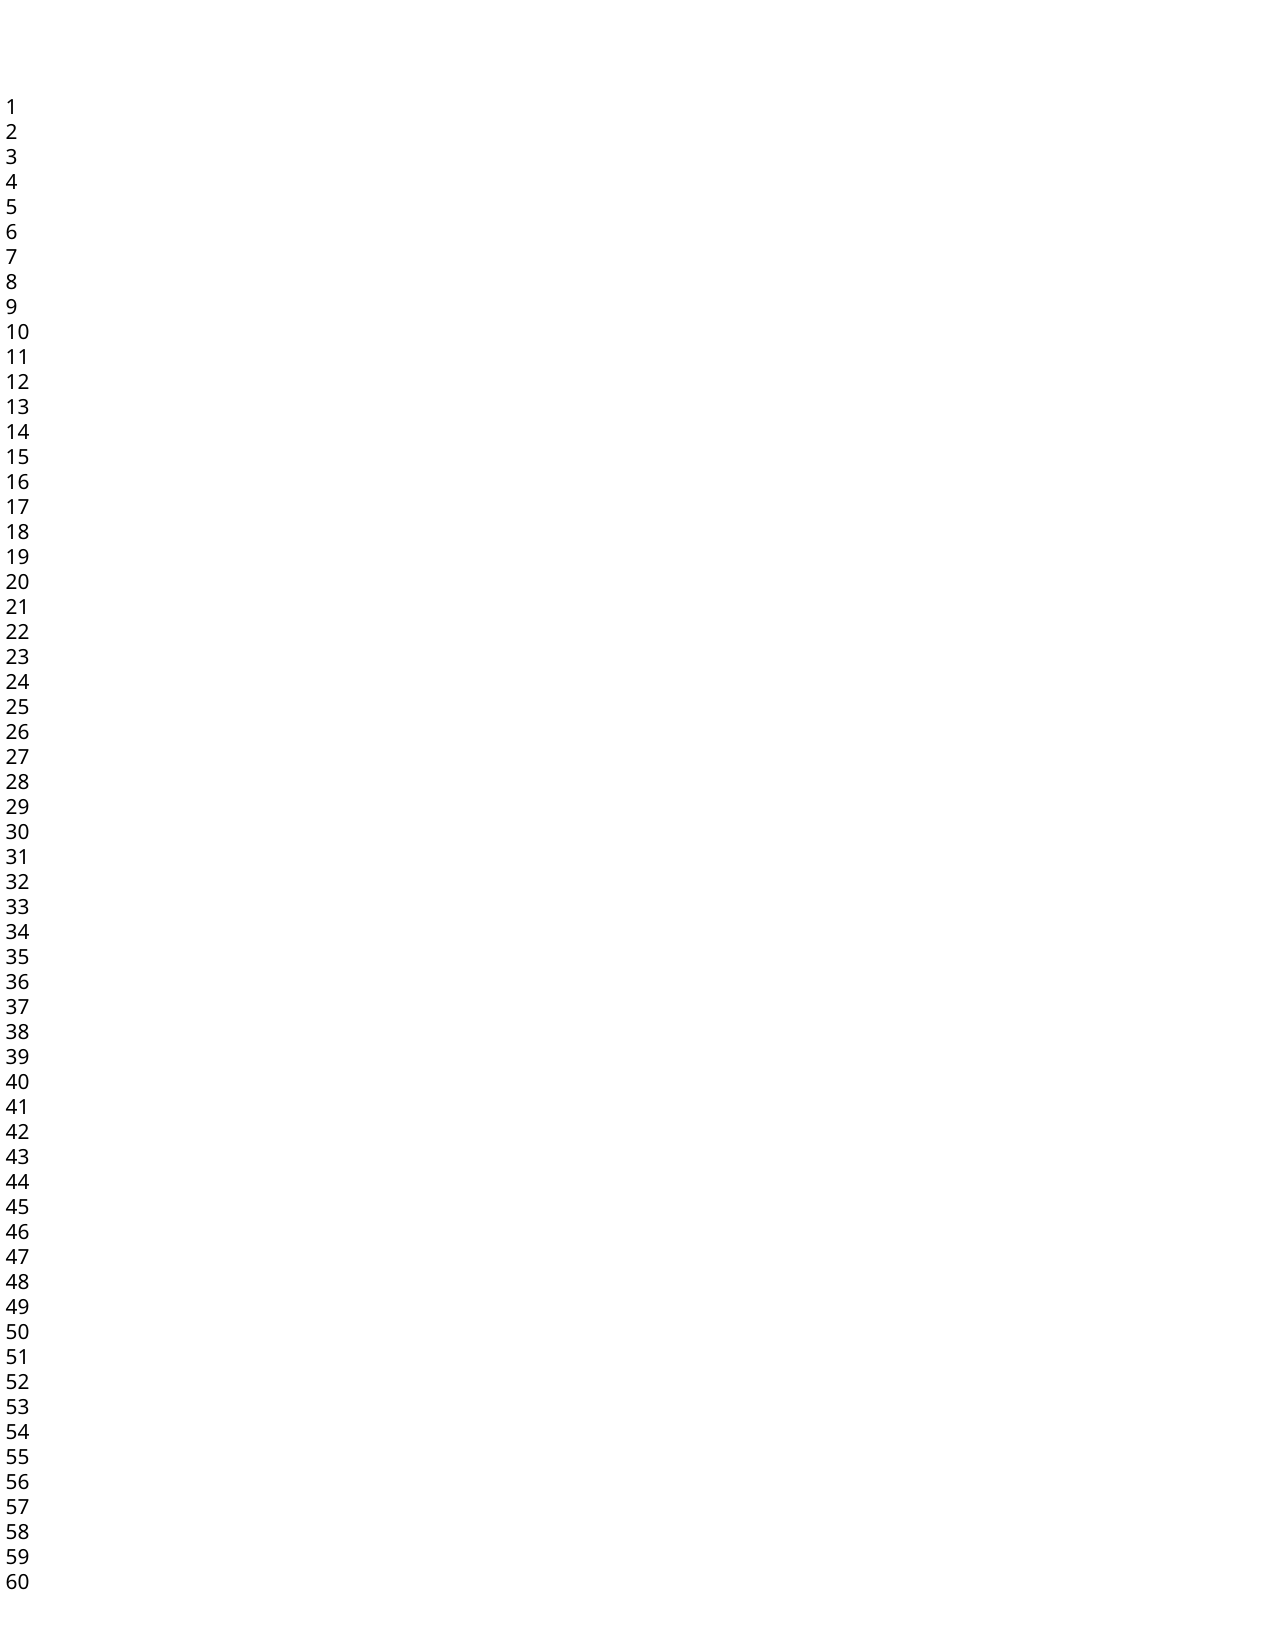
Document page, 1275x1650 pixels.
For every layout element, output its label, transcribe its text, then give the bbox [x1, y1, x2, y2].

table_cell 26 [0, 719, 28, 744]
table_cell 23 [0, 644, 28, 669]
table_cell 13 [0, 394, 28, 419]
table_cell 7 [0, 244, 28, 269]
table_cell 57 [0, 1494, 28, 1519]
table_cell 11 [0, 344, 28, 369]
table_cell 8 [0, 269, 28, 294]
table_cell 16 [0, 469, 28, 494]
table_cell 25 [0, 694, 28, 719]
table_cell 20 [0, 569, 28, 594]
table_cell 28 [0, 769, 28, 794]
table_cell 37 [0, 994, 28, 1019]
table_cell 10 [0, 319, 28, 344]
table_cell 30 [0, 819, 28, 844]
table_cell 39 [0, 1044, 28, 1069]
table_cell 58 [0, 1519, 28, 1544]
table_cell 48 [0, 1269, 28, 1294]
table_cell 4 [0, 169, 28, 194]
table_cell 52 [0, 1369, 28, 1394]
table_cell 35 [0, 944, 28, 969]
table_header 1 [0, 13, 28, 119]
table_cell 59 [0, 1544, 28, 1569]
table_cell 31 [0, 844, 28, 869]
table_cell 21 [0, 594, 28, 619]
table_cell 33 [0, 894, 28, 919]
table_cell 2 [0, 119, 28, 144]
table_cell 54 [0, 1419, 28, 1444]
table_cell 27 [0, 744, 28, 769]
table_cell 3 [0, 144, 28, 169]
table_cell 42 [0, 1119, 28, 1144]
table_cell 6 [0, 219, 28, 244]
table_cell 14 [0, 419, 28, 444]
table_cell 47 [0, 1244, 28, 1269]
table_cell 9 [0, 294, 28, 319]
table_cell 36 [0, 969, 28, 994]
table_cell 18 [0, 519, 28, 544]
table_cell 19 [0, 544, 28, 569]
table_cell 55 [0, 1444, 28, 1469]
table_cell 17 [0, 494, 28, 519]
table_cell 15 [0, 444, 28, 469]
table_cell 29 [0, 794, 28, 819]
table_cell 60 [0, 1569, 28, 1598]
table_cell 22 [0, 619, 28, 644]
table_cell 44 [0, 1169, 28, 1194]
table_cell 34 [0, 919, 28, 944]
table_cell 24 [0, 669, 28, 694]
table_cell 56 [0, 1469, 28, 1494]
table_cell 50 [0, 1319, 28, 1344]
table_cell 41 [0, 1094, 28, 1119]
table_cell 43 [0, 1144, 28, 1169]
table_cell 5 [0, 194, 28, 219]
table_cell 45 [0, 1194, 28, 1219]
table_cell 53 [0, 1394, 28, 1419]
table_cell 51 [0, 1344, 28, 1369]
table_cell 12 [0, 369, 28, 394]
table_cell 46 [0, 1219, 28, 1244]
table_cell 40 [0, 1069, 28, 1094]
table_cell 32 [0, 869, 28, 894]
table_cell 49 [0, 1294, 28, 1319]
table_cell 38 [0, 1019, 28, 1044]
